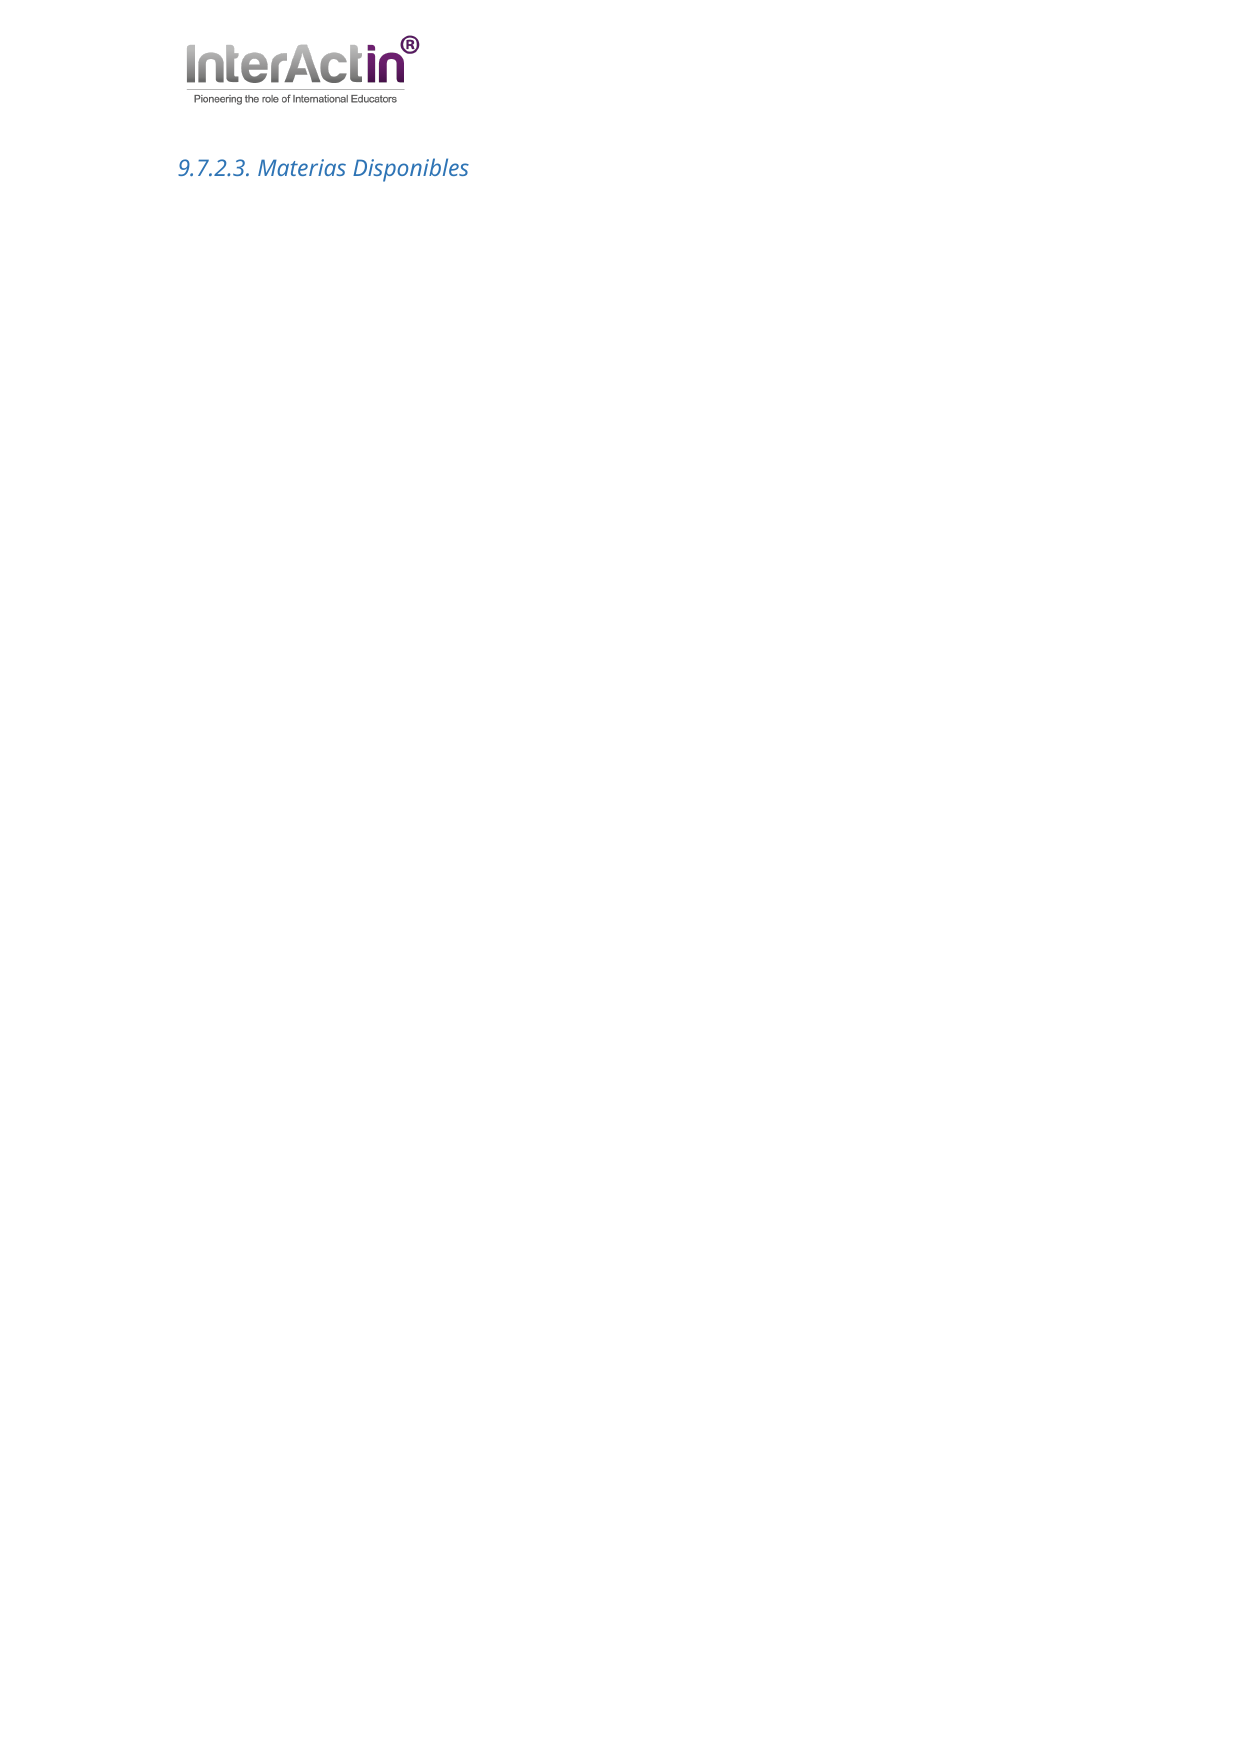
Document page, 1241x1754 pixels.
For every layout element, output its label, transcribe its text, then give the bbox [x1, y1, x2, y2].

picture [180, 28, 421, 106]
subtitle 9.7.2.3. Materias Disponibles [177, 152, 1063, 183]
